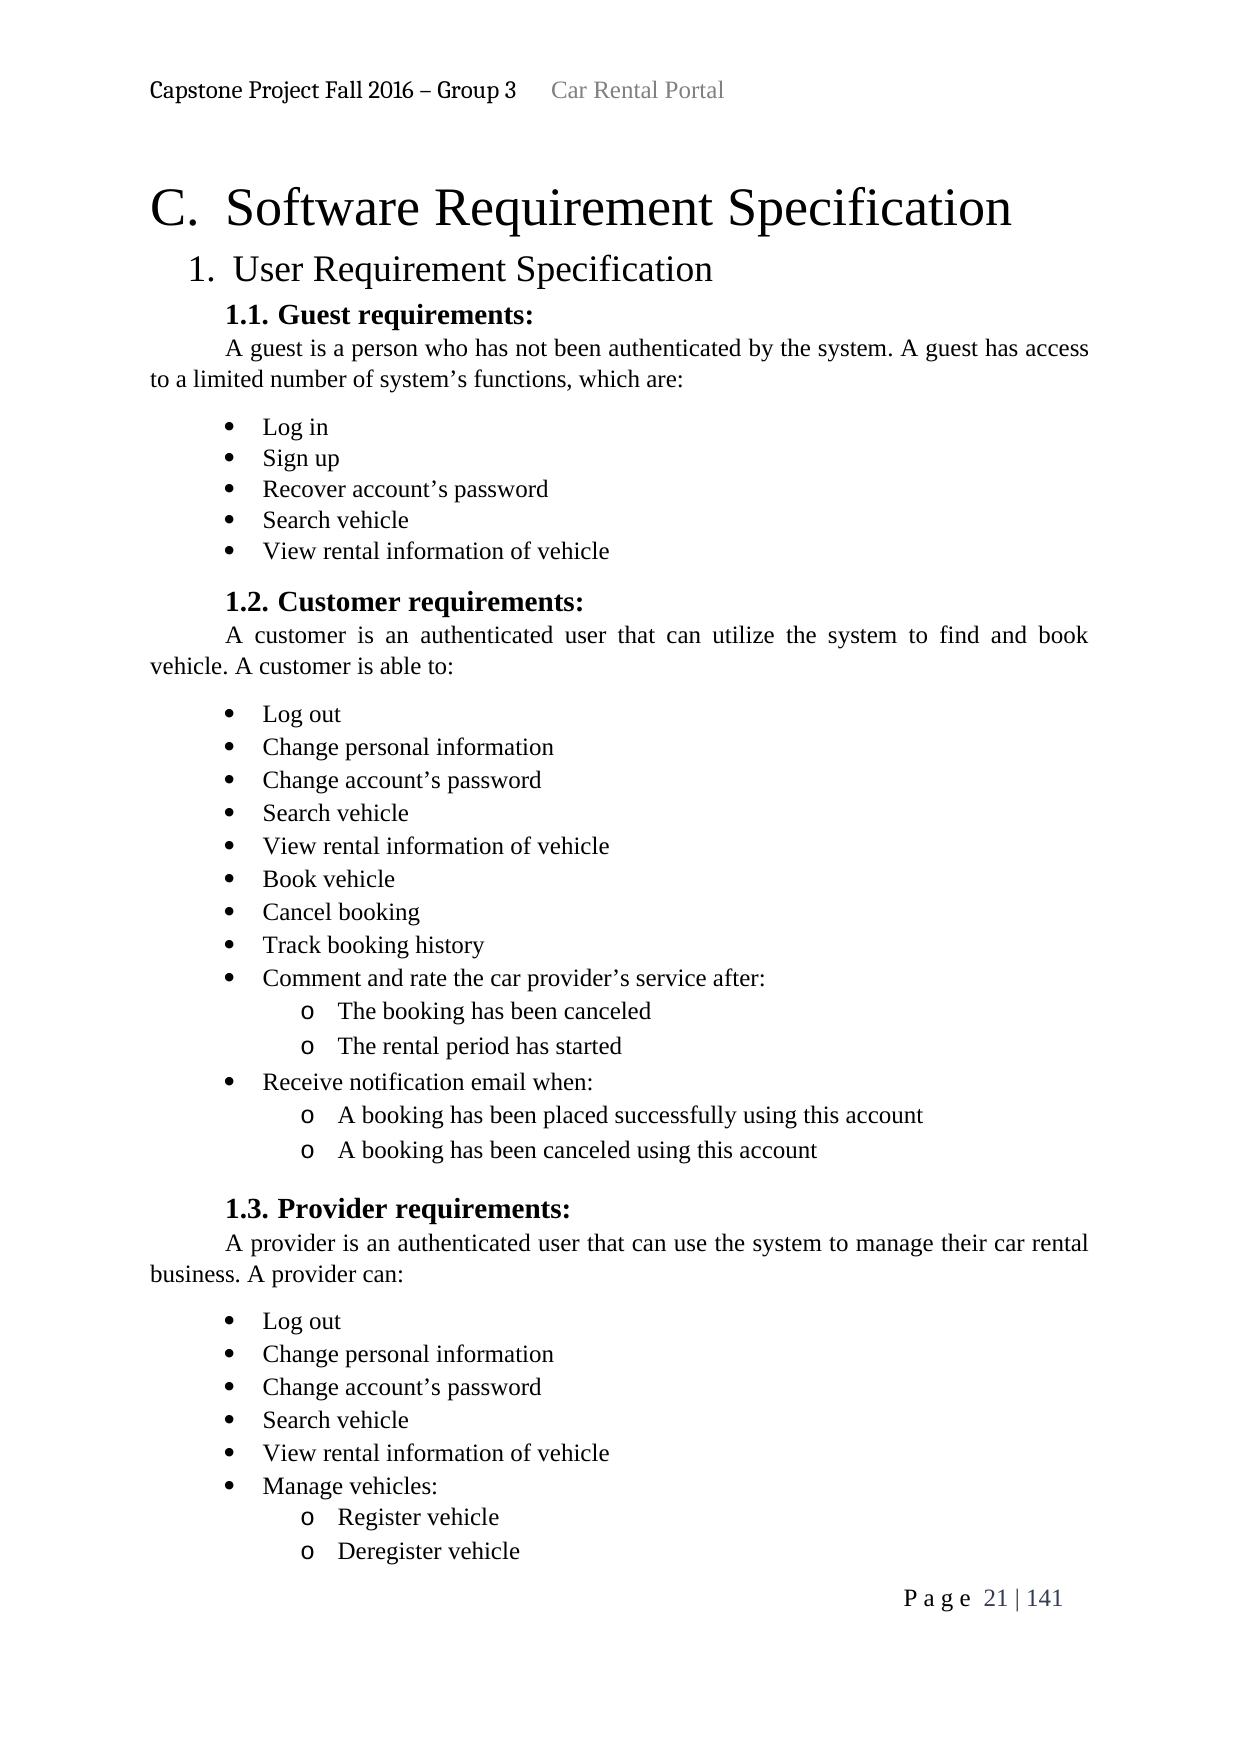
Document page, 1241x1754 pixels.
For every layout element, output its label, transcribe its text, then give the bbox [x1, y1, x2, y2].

list Receive notification email when: [225, 1067, 1090, 1096]
subtitle Customer requirements: [225, 584, 1090, 617]
list The booking has been canceled [300, 996, 1090, 1027]
list Manage vehicles: [225, 1471, 1090, 1500]
text A guest is a person who has not been authenticated by the system. A guest has access to a limited number of system’s functions, which are: [150, 333, 1090, 393]
list Change account’s password [225, 765, 1090, 793]
list The rental period has started [300, 1031, 1090, 1062]
list Track booking history [225, 930, 1090, 959]
list Search vehicle [225, 1405, 1090, 1434]
list Search vehicle [225, 505, 1090, 534]
list View rental information of vehicle [225, 536, 1090, 565]
list Deregister vehicle [300, 1536, 1090, 1567]
list A booking has been placed successfully using this account [300, 1100, 1090, 1131]
list Recover account’s password [225, 474, 1090, 503]
text A customer is an authenticated user that can utilize the system to find and book vehicle. A customer is able to: [150, 620, 1090, 680]
list Book vehicle [225, 864, 1090, 893]
list Log out [225, 1306, 1090, 1335]
list View rental information of vehicle [225, 831, 1090, 859]
list View rental information of vehicle [225, 1438, 1090, 1467]
list Change account’s password [225, 1372, 1090, 1401]
list Log out [225, 699, 1090, 727]
text A provider is an authenticated user that can use the system to manage their car rental business. A provider can: [150, 1228, 1090, 1287]
list Comment and rate the car provider’s service after: [225, 963, 1090, 992]
list A booking has been canceled using this account [300, 1135, 1090, 1166]
list Change personal information [225, 732, 1090, 761]
list Register vehicle [300, 1502, 1090, 1533]
list Change personal information [225, 1339, 1090, 1368]
list Search vehicle [225, 798, 1090, 827]
list Sign up [225, 443, 1090, 472]
list Log in [225, 412, 1090, 441]
list Cancel booking [225, 897, 1090, 926]
subtitle Software Requirement Specification [150, 175, 1090, 237]
subtitle Provider requirements: [225, 1191, 1090, 1225]
subtitle User Requirement Specification [187, 246, 1090, 289]
subtitle Guest requirements: [225, 297, 1090, 331]
